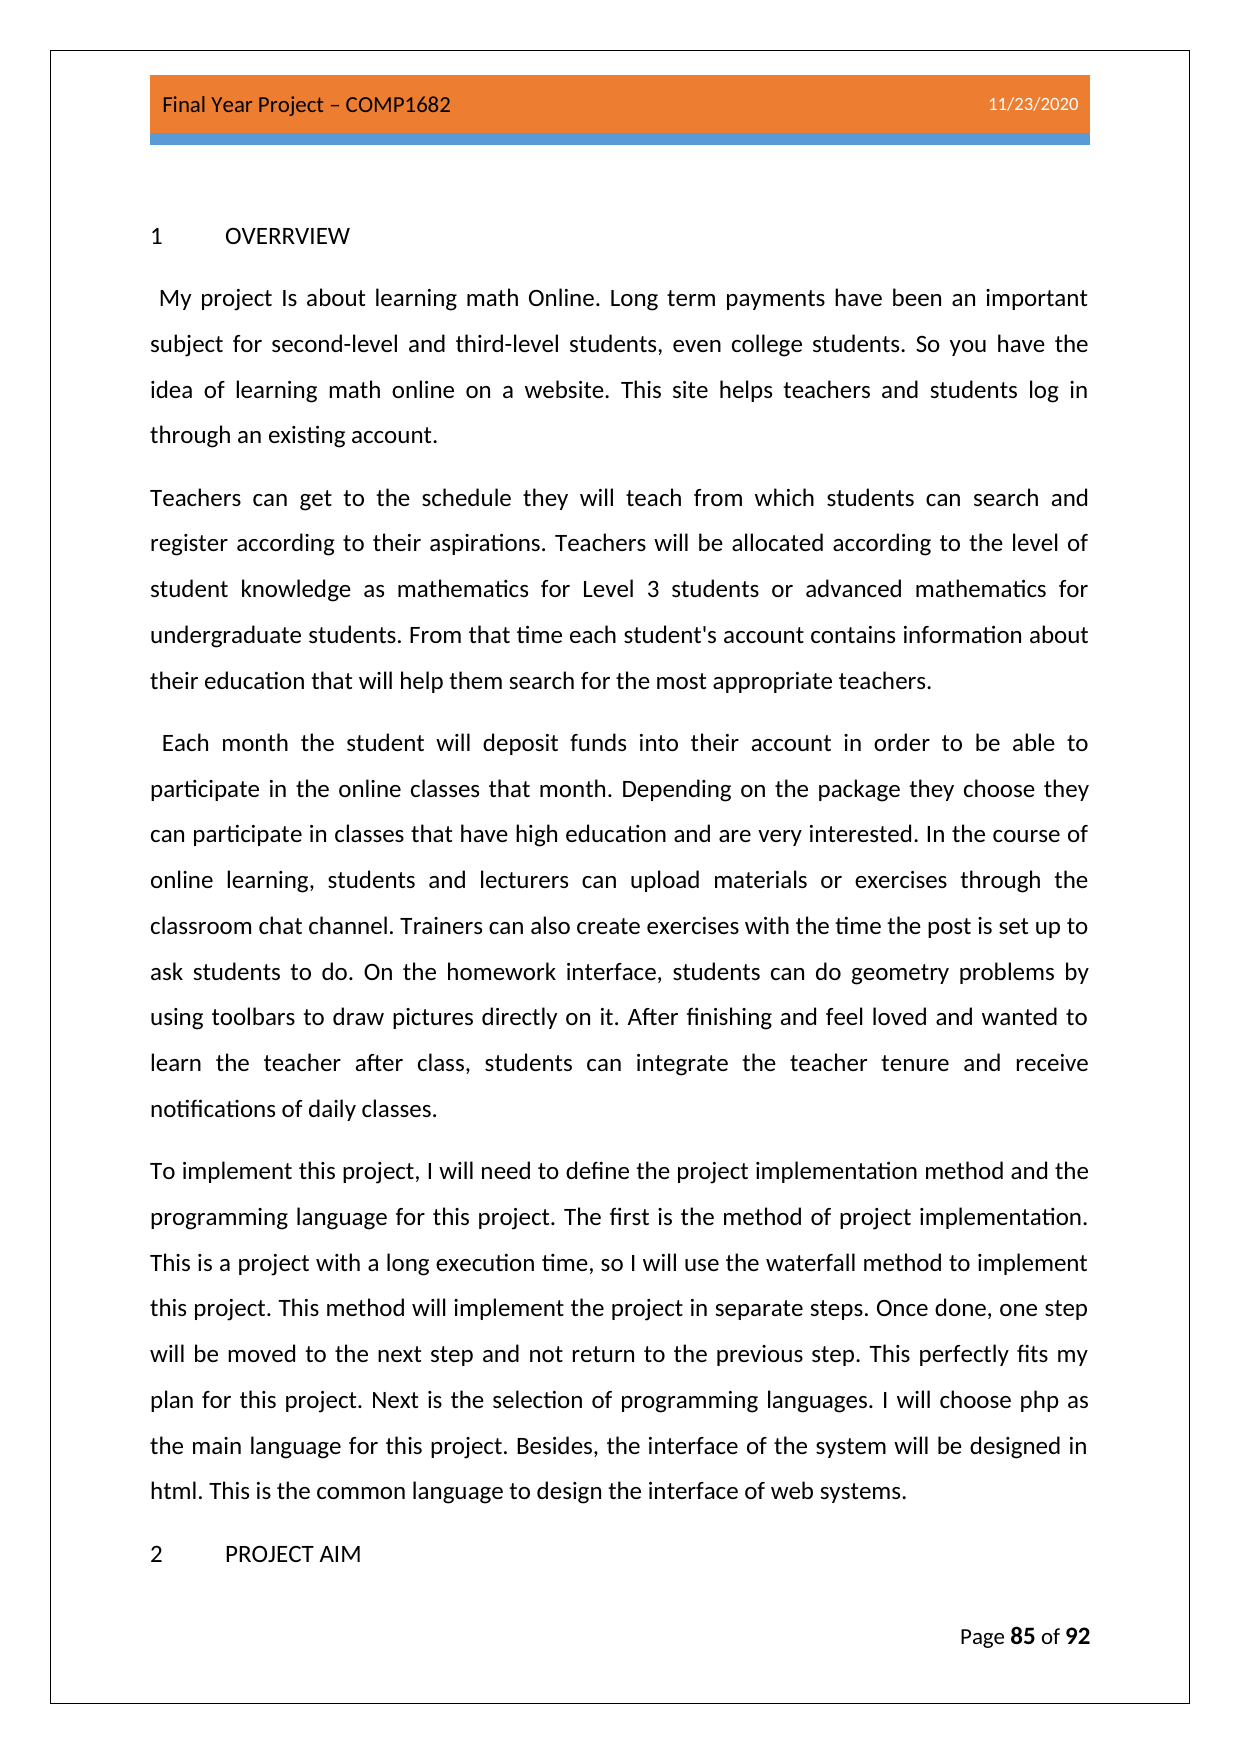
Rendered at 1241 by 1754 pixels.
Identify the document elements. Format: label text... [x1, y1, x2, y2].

text Teachers can get to the schedule they will teach from which students can search and register according to their aspirations. Teachers will be allocated according to the level of student knowledge as mathematics for Level 3 students or advanced mathematics for undergraduate students. From that time each student's account contains information about their education that will help them search for the most appropriate teachers. [150, 482, 1090, 695]
text Each month the student will deposit funds into their account in order to be able to participate in the online classes that month. Depending on the package they choose they can participate in classes that have high education and are very interested. In the course of online learning, students and lecturers can upload materials or exercises through the classroom chat channel. Trainers can also create exercises with the time the post is set up to ask students to do. On the homework interface, students can do geometry problems by using toolbars to draw pictures directly on it. After finishing and feel loved and wanted to learn the teacher after class, students can integrate the teacher tenure and receive notifications of daily classes. [150, 727, 1090, 1123]
text To implement this project, I will need to define the project implementation method and the programming language for this project. The first is the method of project implementation. This is a project with a long execution time, so I will use the waterfall method to implement this project. This method will implement the project in separate steps. Once done, one step will be moved to the next step and not return to the previous step. This perfectly fits my plan for this project. Next is the selection of programming languages. I will choose php as the main language for this project. Besides, the interface of the system will be designed in html. This is the common language to design the interface of web systems. [150, 1155, 1090, 1506]
text 1 OVERRVIEW [150, 220, 1090, 250]
text 2 PROJECT AIM [150, 1538, 1090, 1568]
text My project Is about learning math Online. Long term payments have been an important subject for second-level and third-level students, even college students. So you have the idea of learning math online on a website. This site helps teachers and students log in through an existing account. [150, 282, 1090, 450]
